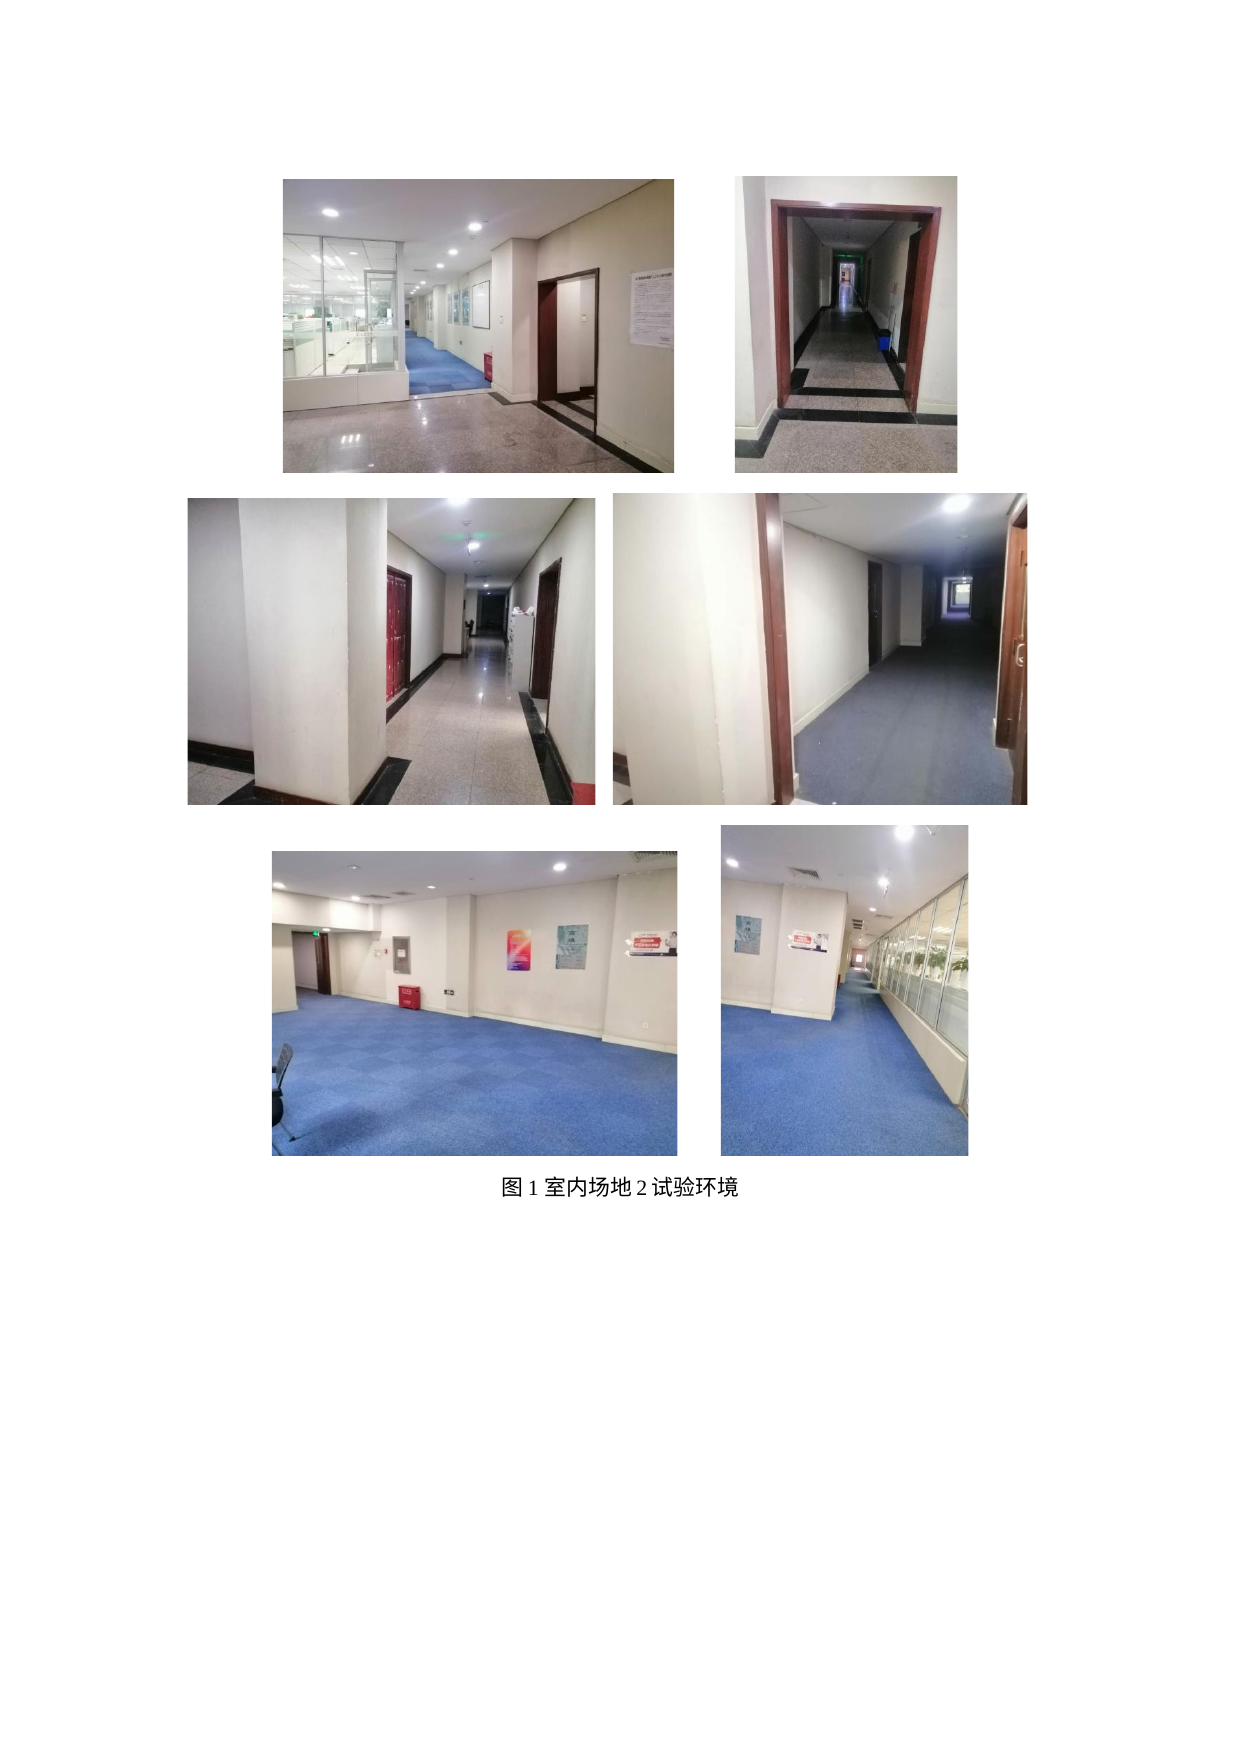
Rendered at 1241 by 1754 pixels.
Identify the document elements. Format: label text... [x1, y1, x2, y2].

picture [612, 493, 1028, 805]
picture [187, 498, 596, 805]
picture [271, 851, 678, 1156]
picture [720, 825, 969, 1156]
picture [734, 176, 958, 473]
picture [282, 179, 675, 473]
text 图1 室内场地2试验环境 [187, 1169, 1053, 1202]
